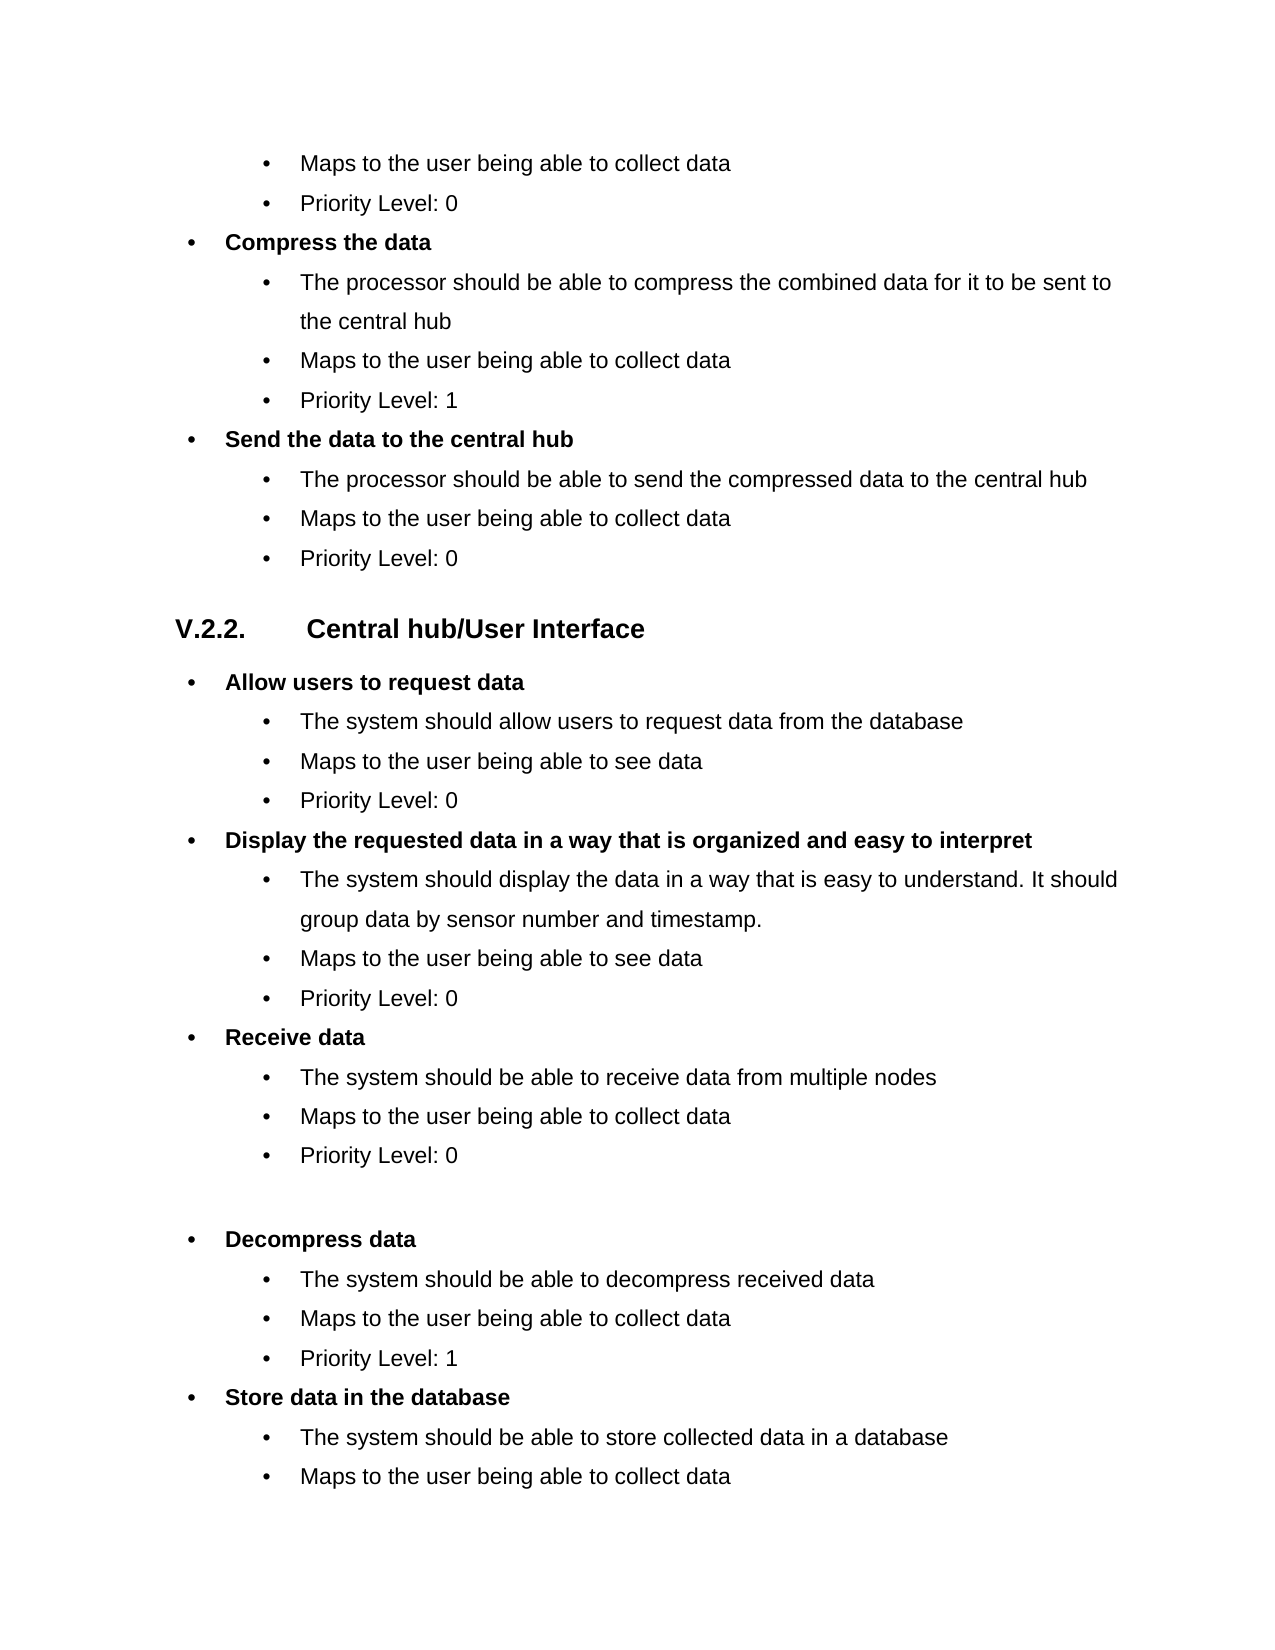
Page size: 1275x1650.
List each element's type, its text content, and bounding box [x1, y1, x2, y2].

list Priority Level: 0 [262, 545, 1125, 571]
list Maps to the user being able to collect data [262, 1103, 1125, 1129]
list The system should be able to store collected data in a database [262, 1424, 1125, 1450]
list The system should be able to decompress received data [262, 1266, 1125, 1292]
list The system should display the data in a way that is easy to understand. It should group data by sensor number and timestamp. [262, 866, 1125, 932]
list Maps to the user being able to collect data [262, 1463, 1125, 1489]
list Display the requested data in a way that is organized and easy to interpret [187, 827, 1125, 853]
list Priority Level: 0 [262, 984, 1125, 1011]
list Maps to the user being able to collect data [262, 150, 1125, 176]
list Priority Level: 1 [262, 1345, 1125, 1371]
list Receive data [187, 1024, 1125, 1050]
list Priority Level: 0 [262, 787, 1125, 813]
list The processor should be able to compress the combined data for it to be sent to the central hub [262, 268, 1125, 334]
list Allow users to request data [187, 669, 1125, 695]
list Priority Level: 0 [262, 189, 1125, 216]
list Store data in the database [187, 1384, 1125, 1411]
list Priority Level: 0 [262, 1142, 1125, 1212]
list Send the data to the central hub [187, 426, 1125, 453]
list Maps to the user being able to see data [262, 945, 1125, 971]
list Priority Level: 1 [262, 387, 1125, 413]
list Decompress data [187, 1226, 1125, 1253]
list Maps to the user being able to collect data [262, 347, 1125, 374]
text V.2.2. Central hub/User Interface [150, 613, 1125, 645]
list Maps to the user being able to collect data [262, 505, 1125, 532]
list Maps to the user being able to see data [262, 748, 1125, 774]
list The system should allow users to request data from the database [262, 708, 1125, 734]
list Compress the data [187, 229, 1125, 255]
list The system should be able to receive data from multiple nodes [262, 1063, 1125, 1090]
list Maps to the user being able to collect data [262, 1305, 1125, 1332]
list The processor should be able to send the compressed data to the central hub [262, 466, 1125, 492]
